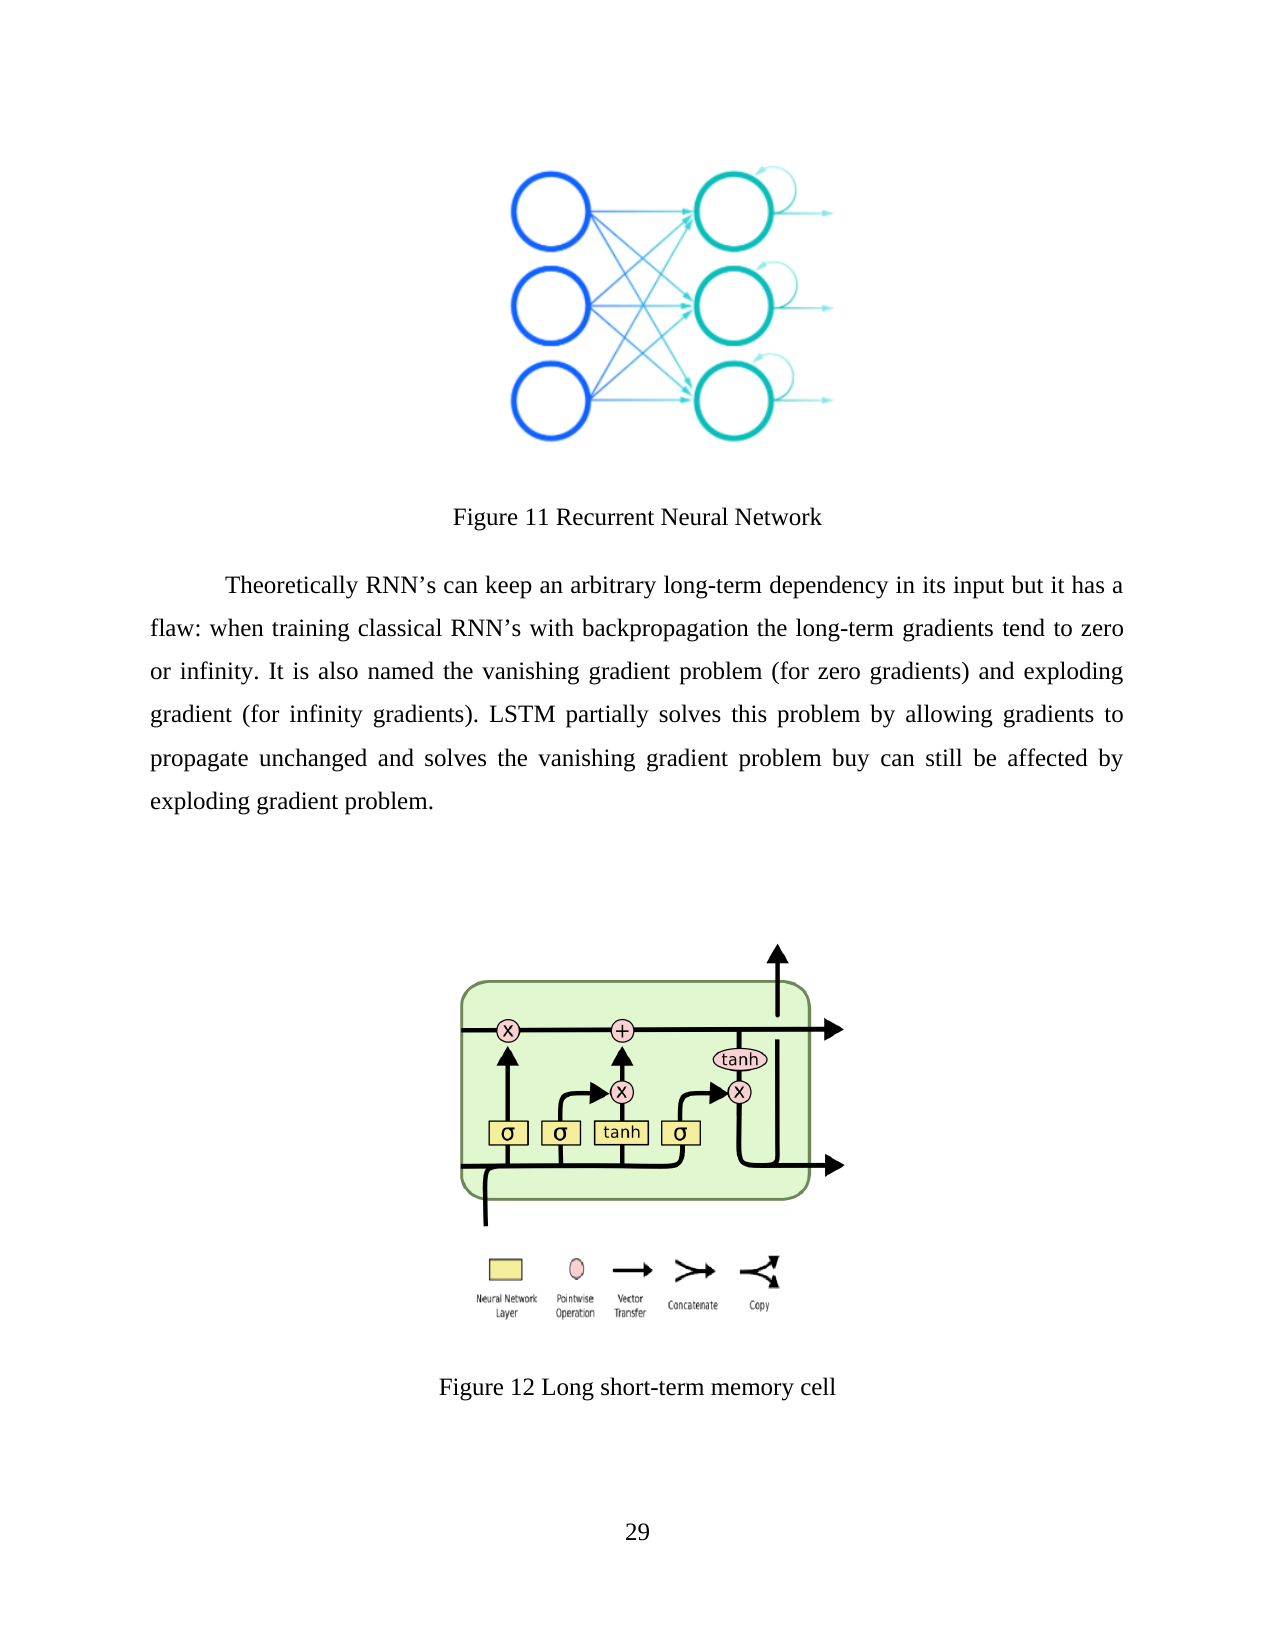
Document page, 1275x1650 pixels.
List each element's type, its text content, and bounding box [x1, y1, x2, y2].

text Theoretically RNN’s can keep an arbitrary long-term dependency in its input but it has a flaw: when training classical RNN’s with backpropagation the long-term gradients tend to zero or infinity. It is also named the vanishing gradient problem (for zero gradients) and exploding gradient (for infinity gradients). LSTM partially solves this problem by allowing gradients to propagate unchanged and solves the vanishing gradient problem buy can still be affected by exploding gradient problem. [150, 570, 1125, 814]
text Figure Long short-term memory cell [150, 1372, 1125, 1400]
picture [463, 150, 887, 464]
picture [410, 905, 865, 1341]
text Figure Recurrent Neural Network [150, 502, 1125, 531]
